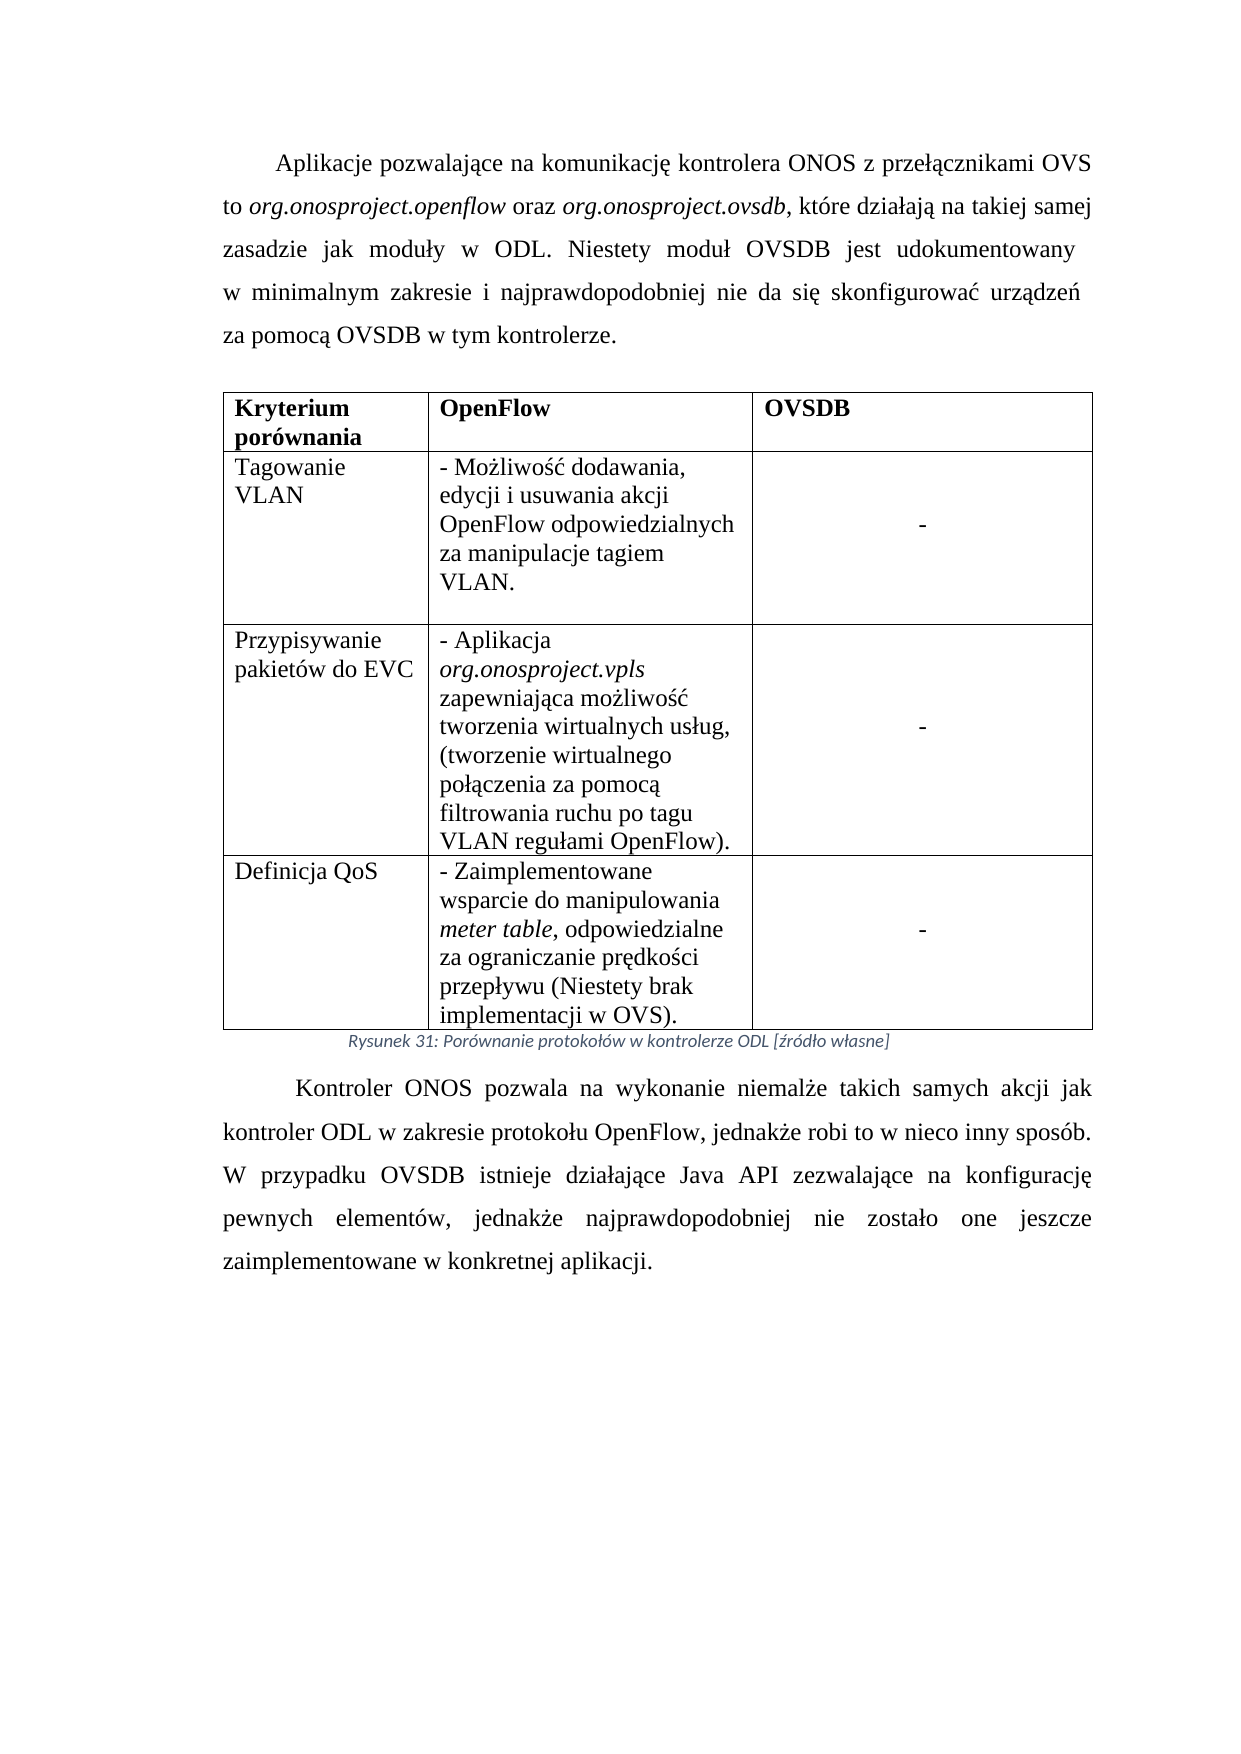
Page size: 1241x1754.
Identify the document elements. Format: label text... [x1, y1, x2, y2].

table_cell - Aplikacja org.onosproject.vpls zapewniająca możliwość tworzenia wirtualnych usług, (tworzenie wirtualnego połączenia za pomocą filtrowania ruchu po tagu VLAN regułami OpenFlow). [429, 625, 752, 855]
table_cell Przypisywanie pakietów do EVC [224, 625, 428, 855]
table_cell - Zaimplementowane wsparcie do manipulowania meter table, odpowiedzialne za ograniczanie prędkości przepływu (Niestety brak implementacji w OVS). [429, 856, 752, 1029]
text Kontroler ONOS pozwala na wykonanie niemalże takich samych akcji jak kontroler ODL w zakresie protokołu OpenFlow, jednakże robi to w nieco inny sposób. W przypadku OVSDB istnieje działające Java API zezwalające na konfigurację pewnych elementów, jednakże najprawdopodobniej nie zostało one jeszcze zaimplementowane w konkretnej aplikacji. [223, 1073, 1093, 1275]
table_cell Definicja QoS [224, 856, 428, 1029]
table_cell - [753, 452, 1092, 624]
table_cell - [753, 625, 1092, 855]
text Aplikacje pozwalające na komunikację kontrolera ONOS z przełącznikami OVS to org.onosproject.openflow oraz org.onosproject.ovsdb, które działają na takiej samej zasadzie jak moduły w ODL. Niestety moduł OVSDB jest udokumentowany w minimalnym zakresie i najprawdopodobniej nie da się skonfigurować urządzeń za pomocą OVSDB w tym kontrolerze. [223, 148, 1093, 349]
table_header OpenFlow [429, 393, 752, 451]
table_cell - [753, 856, 1092, 1029]
table_header Kryterium porównania [224, 393, 428, 451]
table_cell - Możliwość dodawania, edycji i usuwania akcji OpenFlow odpowiedzialnych za manipulacje tagiem VLAN. [429, 452, 752, 624]
table_cell Tagowanie VLAN [224, 452, 428, 624]
table_header OVSDB [753, 393, 1092, 451]
